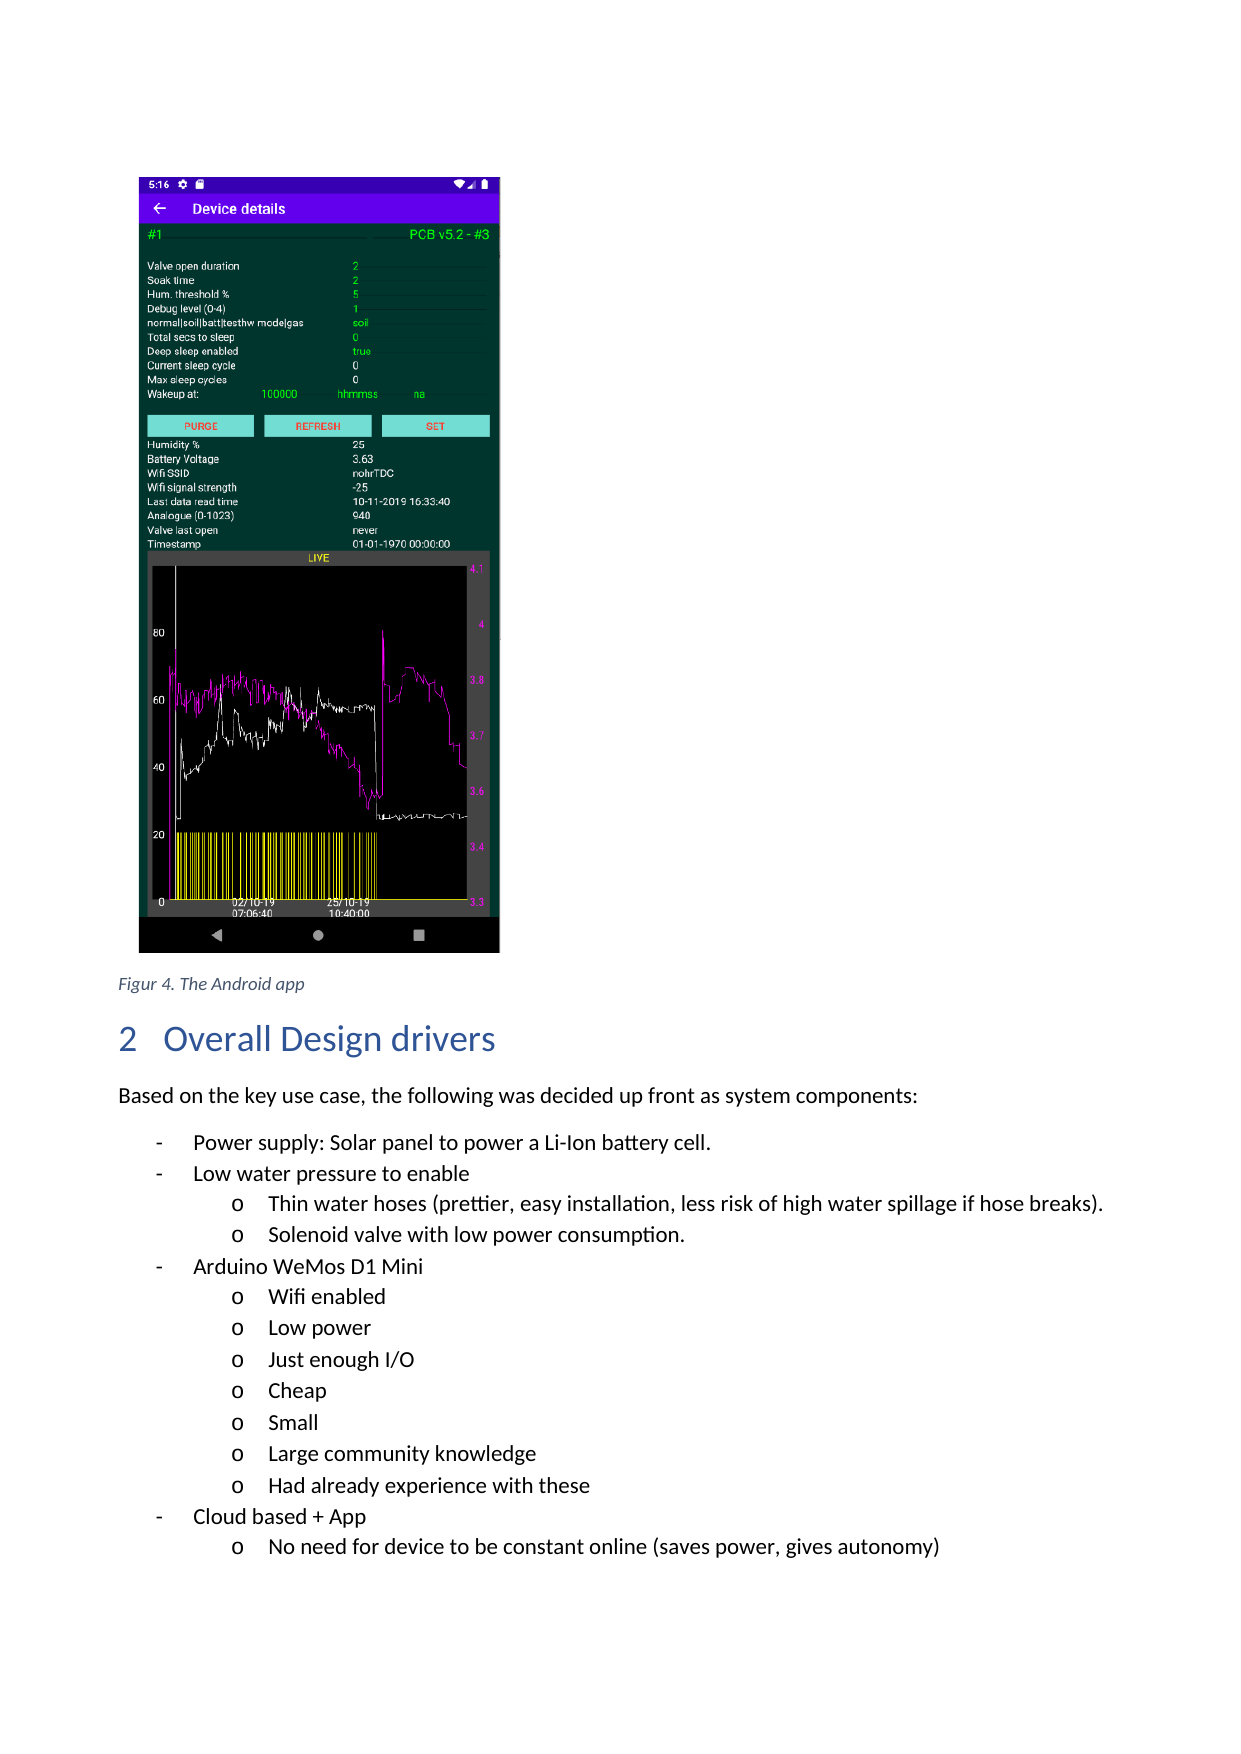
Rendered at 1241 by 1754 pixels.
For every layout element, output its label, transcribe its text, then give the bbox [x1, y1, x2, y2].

list No need for device to be constant online (saves power, gives autonomy) [231, 1532, 1122, 1562]
list Power supply: Solar panel to power a Li-Ion battery cell. [156, 1128, 1122, 1156]
text Figur 4. The Android app [118, 972, 1122, 994]
list Arduino WeMos D1 Mini [156, 1252, 1122, 1280]
list Wifi enabled [231, 1282, 1122, 1311]
list Solenoid valve with low power consumption. [231, 1220, 1122, 1249]
list Cloud based + App [156, 1502, 1122, 1530]
subtitle Overall Design drivers [118, 1015, 1122, 1061]
list Thin water hoses (prettier, easy installation, less risk of high water spillage if hose breaks). [231, 1189, 1122, 1218]
list Low power [231, 1313, 1122, 1343]
list Just enough I/O [231, 1345, 1122, 1374]
list Large community knowledge [231, 1439, 1122, 1468]
list Cheap [231, 1376, 1122, 1406]
text Based on the key use case, the following was decided up front as system components: [118, 1082, 1122, 1109]
list Low water pressure to enable [156, 1159, 1122, 1187]
list Small [231, 1408, 1122, 1437]
list Had already experience with these [231, 1471, 1122, 1500]
picture [138, 177, 501, 953]
